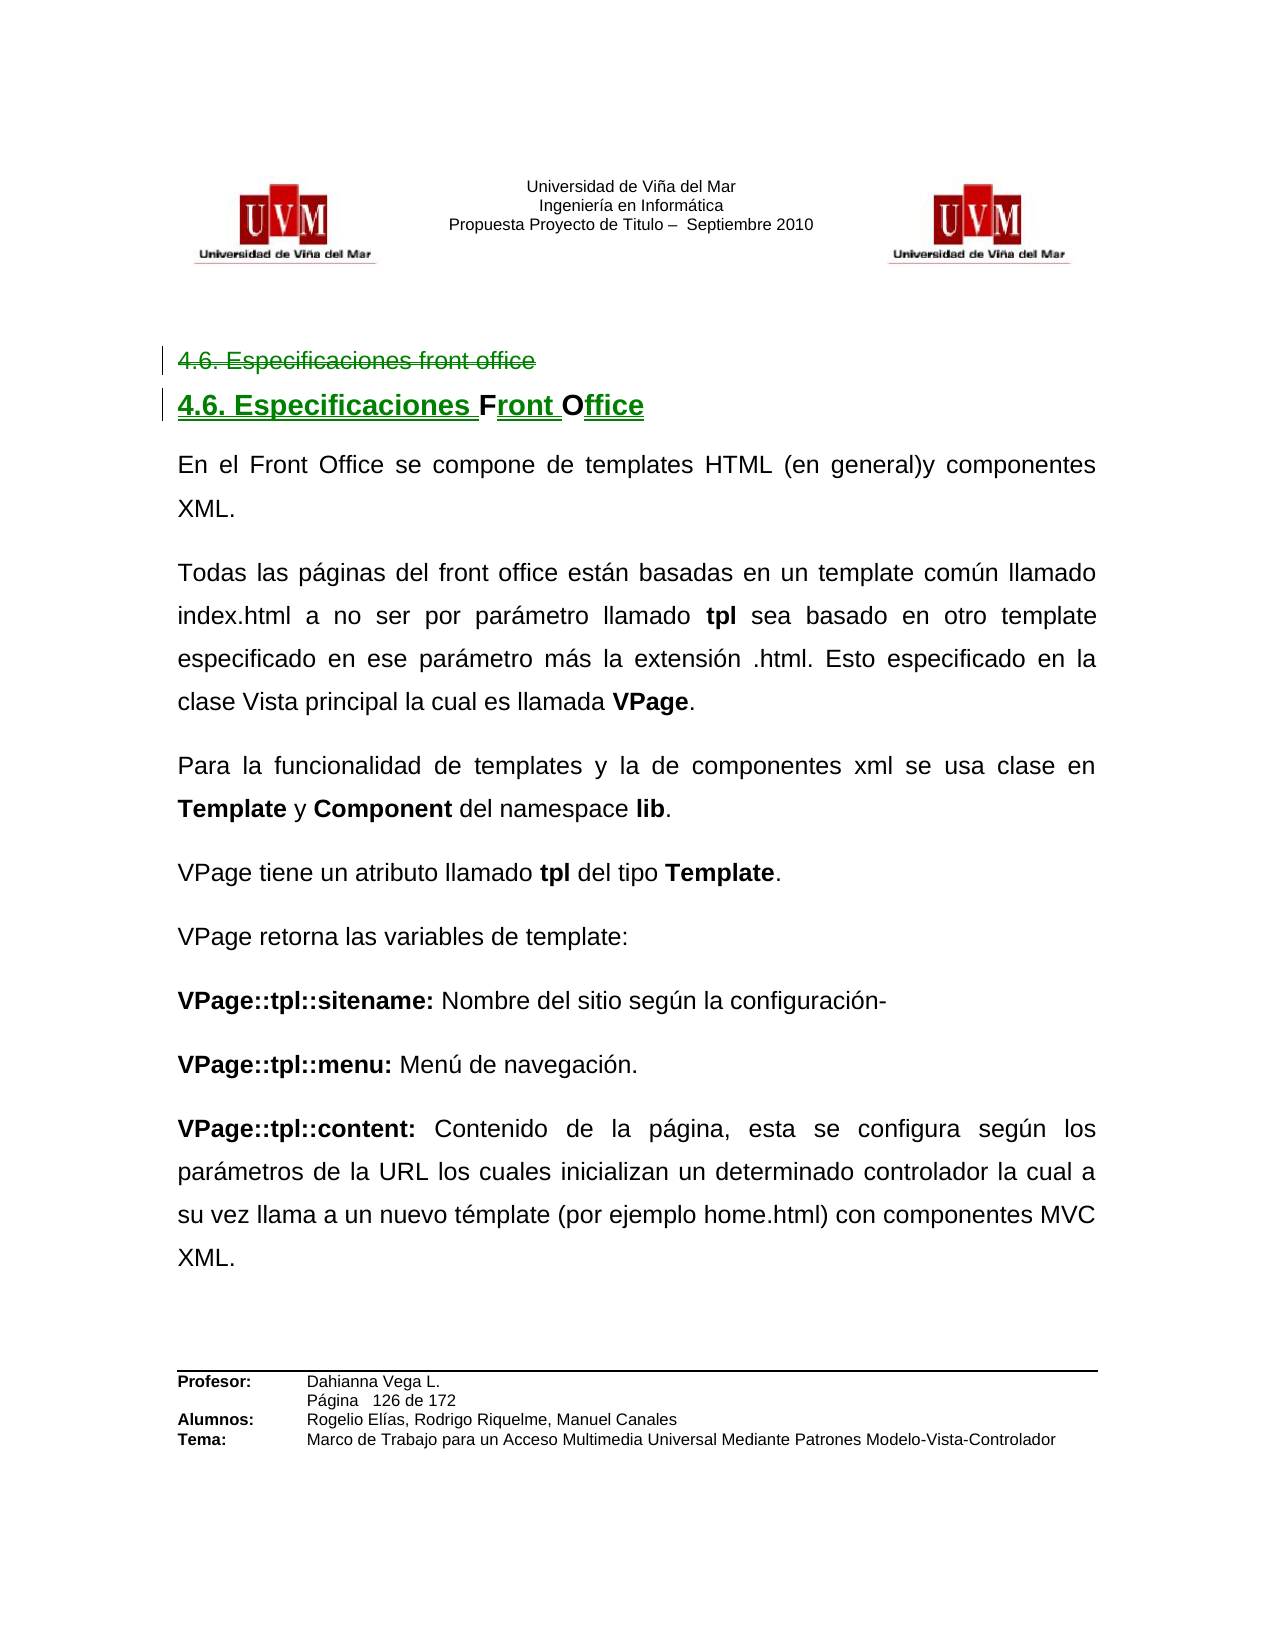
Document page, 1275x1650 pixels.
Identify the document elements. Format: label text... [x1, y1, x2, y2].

picture [871, 176, 1084, 267]
subtitle FO [177, 388, 1098, 421]
text Para la funcionalidad de templates y la de componentes xml se usa clase en Template y Component del namespace lib. [177, 751, 1098, 823]
text En el Front Office se compone de templates HTML (en general)y componentes XML. [177, 450, 1098, 522]
text VPage::tpl::content: Contenido de la página, esta se configura según los parámetros de la URL los cuales inicializan un determinado controlador la cual a su vez llama a un nuevo témplate (por ejemplo home.html) con componentes MVC XML. [177, 1114, 1098, 1272]
text VPage::tpl::sitename: Nombre del sitio según la configuración- [177, 986, 1098, 1014]
text Todas las páginas del front office están basadas en un template común llamado index.html a no ser por parámetro llamado tpl sea basado en otro template especificado en ese parámetro más la extensión .html. Esto especificado en la clase Vista principal la cual es llamada VPage. [177, 557, 1098, 716]
text VPage tiene un atributo llamado tpl del tipo Template. [177, 858, 1098, 887]
text VPage::tpl::menu: Menú de navegación. [177, 1050, 1098, 1078]
text VPage retorna las variables de template: [177, 922, 1098, 951]
picture [177, 176, 390, 267]
